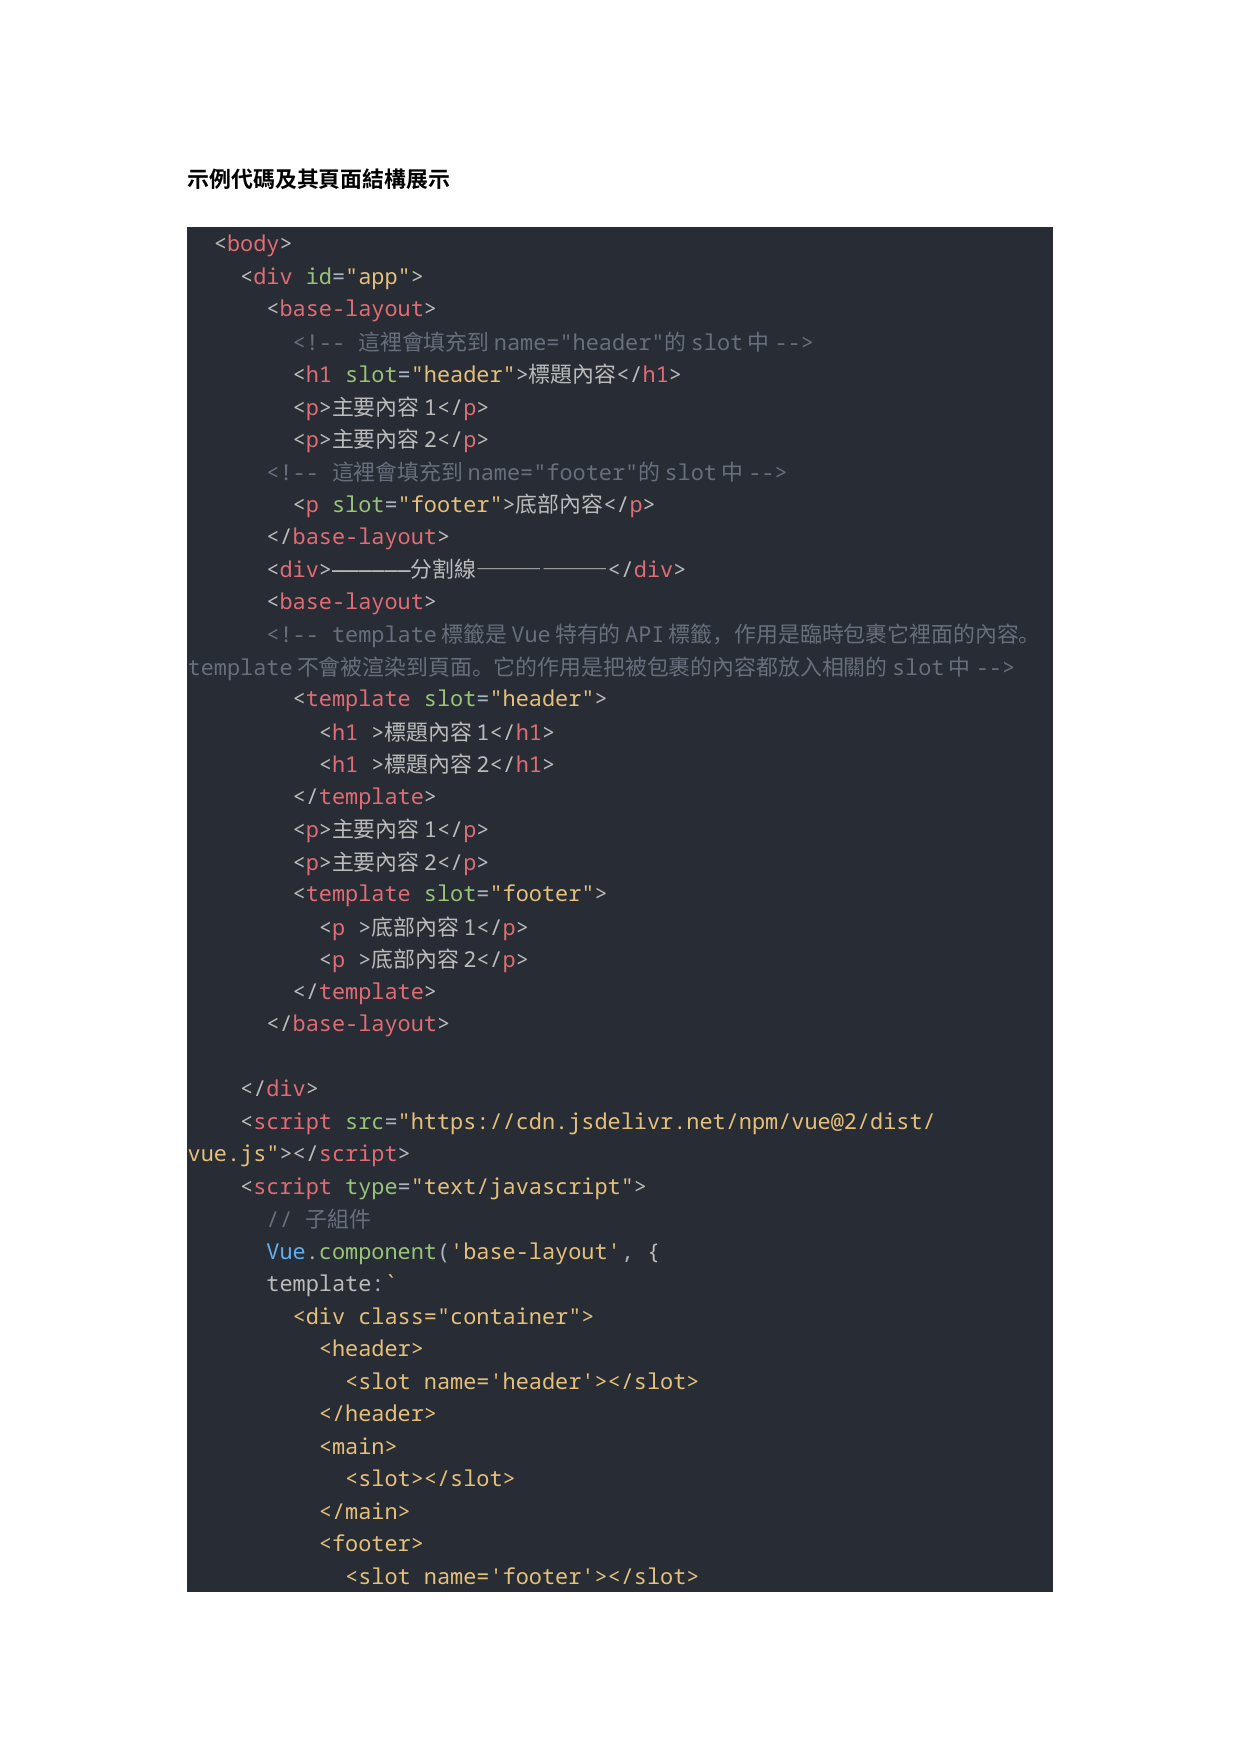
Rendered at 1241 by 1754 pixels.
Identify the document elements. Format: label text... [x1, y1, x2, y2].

text <base-layout> [187, 584, 1053, 617]
text <p >底部內容2</p> [187, 942, 1053, 974]
text </template> [187, 974, 1053, 1007]
text Vue.component('base-layout', { [187, 1234, 1053, 1267]
text <base-layout> [187, 292, 1053, 324]
text <footer> [187, 1527, 1053, 1559]
text <script type="text/javascript"> [187, 1169, 1053, 1202]
text <!-- 這裡會填充到name="footer"的slot中 --> [187, 454, 1053, 487]
text </template> [187, 779, 1053, 812]
text <h1 slot="header">標題內容</h1> [187, 357, 1053, 389]
text <!-- template標籤是Vue特有的API標籤，作用是臨時包裹它裡面的內容。template不會被渲染到頁面。它的作用是把被包裹的內容都放入相關的slot中 --> [187, 617, 1053, 682]
text <p>主要內容1</p> [187, 812, 1053, 844]
text <script src="https://cdn.jsdelivr.net/npm/vue@2/dist/vue.js"></script> [187, 1104, 1053, 1169]
text <body> [187, 227, 1053, 259]
text </header> [187, 1397, 1053, 1429]
text // 子組件 [187, 1202, 1053, 1234]
text <p>主要內容1</p> [187, 389, 1053, 422]
text <main> [187, 1429, 1053, 1462]
text <slot name='header'></slot> [187, 1364, 1053, 1397]
text </base-layout> [187, 519, 1053, 552]
text <p slot="footer">底部內容</p> [187, 487, 1053, 519]
text <div>——————分割線——————</div> [187, 552, 1053, 584]
text <h1 >標題內容1</h1> [187, 714, 1053, 747]
text <template slot="header"> [187, 682, 1053, 714]
text </base-layout> [187, 1007, 1053, 1039]
text <slot></slot> [187, 1462, 1053, 1494]
text <template slot="footer"> [187, 877, 1053, 909]
text 示例代碼及其頁面結構展示 [187, 162, 1053, 194]
text template:` [187, 1267, 1053, 1299]
text <h1 >標題內容2</h1> [187, 747, 1053, 779]
text </main> [187, 1494, 1053, 1527]
text <div class="container"> [187, 1299, 1053, 1332]
text <header> [187, 1332, 1053, 1364]
text <!-- 這裡會填充到name="header"的slot中 --> [187, 324, 1053, 357]
text <div id="app"> [187, 259, 1053, 292]
text <p >底部內容1</p> [187, 909, 1053, 942]
text <p>主要內容2</p> [187, 844, 1053, 877]
text <slot name='footer'></slot> [187, 1559, 1053, 1592]
text </div> [187, 1072, 1053, 1104]
text <p>主要內容2</p> [187, 422, 1053, 454]
